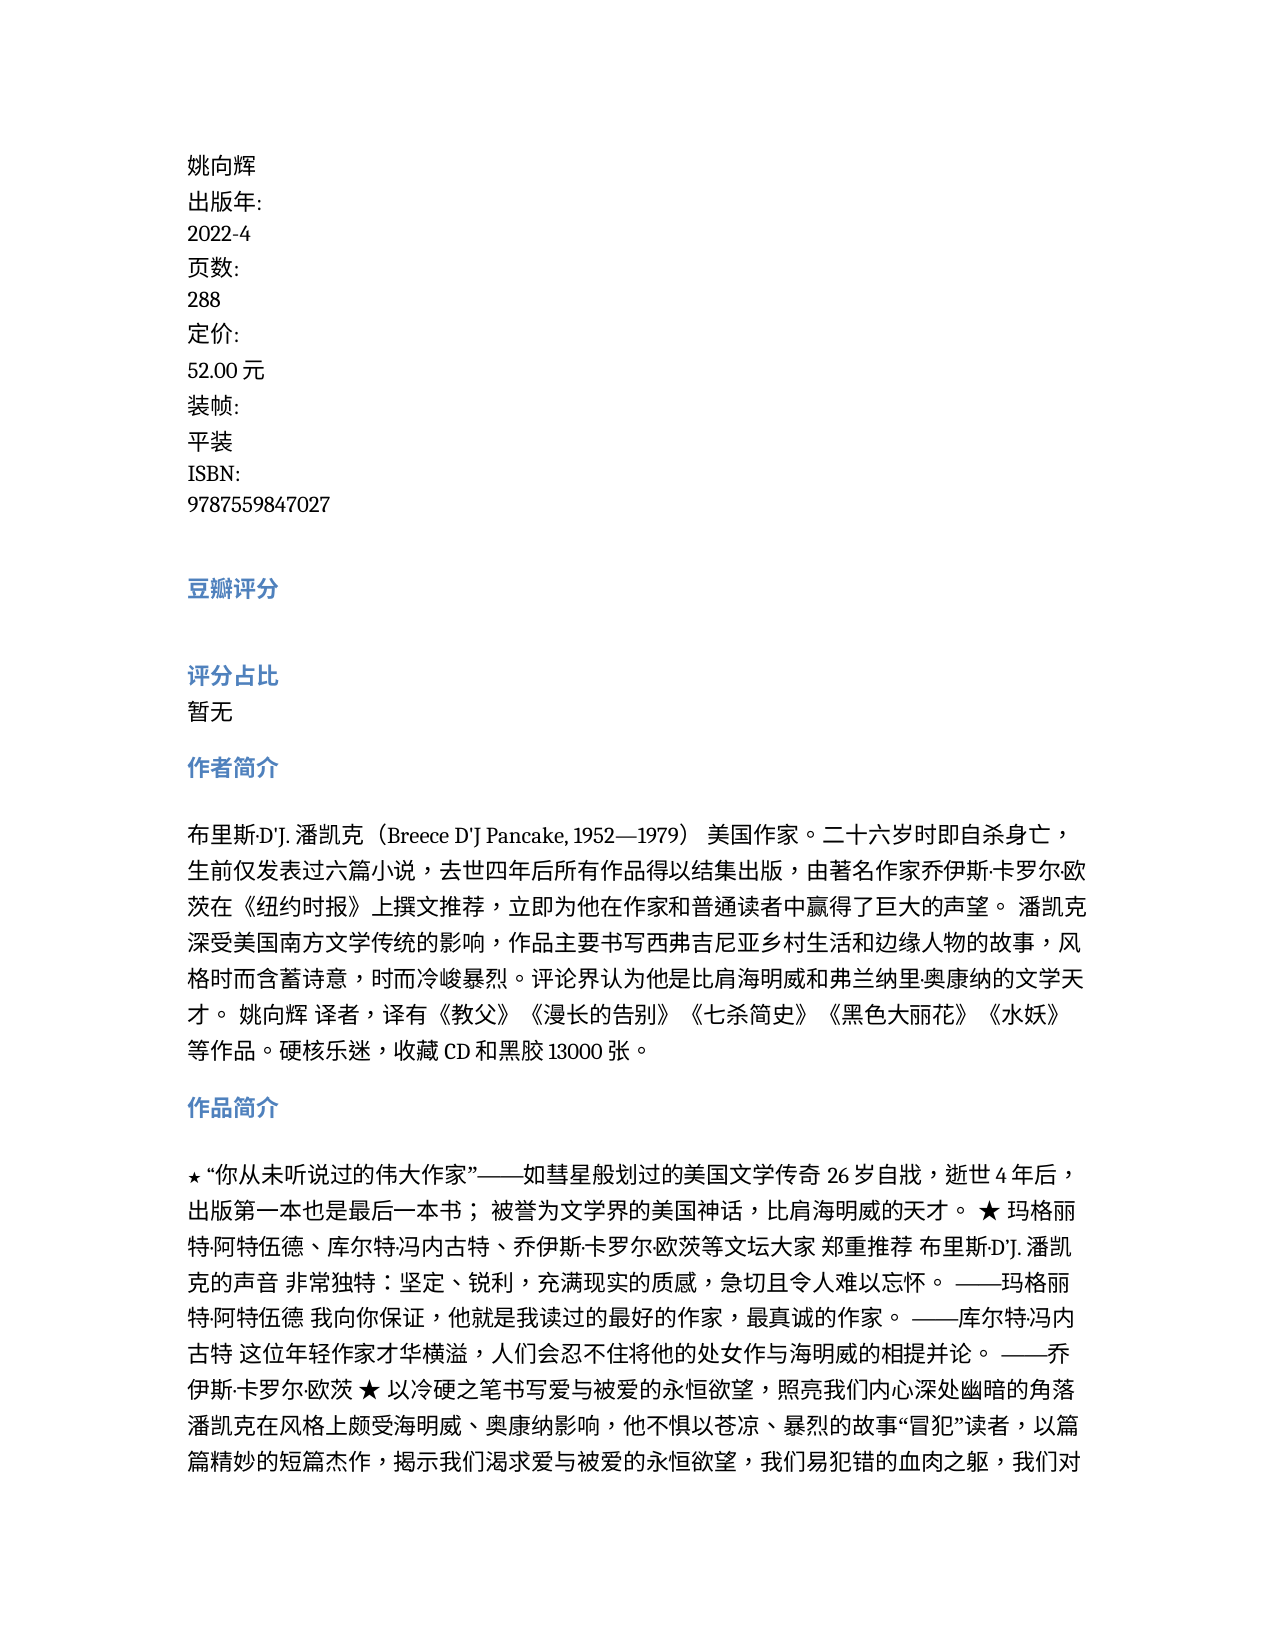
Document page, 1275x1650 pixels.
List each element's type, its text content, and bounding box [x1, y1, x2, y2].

subtitle 评分占比 [187, 659, 1087, 691]
subtitle 作品简介 [187, 1092, 1087, 1123]
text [187, 1128, 1087, 1477]
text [187, 150, 1087, 548]
text 暂无 [187, 696, 1087, 727]
subtitle 作者简介 [187, 752, 1087, 783]
text 布里斯·D'J. 潘凯克（Breece D'J Pancake, 1952—1979） 美国作家。二十六岁时即自杀身亡，生前仅发表过六篇小说，去世四年后所有作品得以结集出版，由著名作家乔伊斯·卡罗尔·欧茨在《纽约时报》上撰文推荐，立即为他在作家和普通读者中赢得了巨大的声望。 潘凯克深受美国南方文学传统的影响，作品主要书写西弗吉尼亚乡村生活和边缘人物的故事，风格时而含蓄诗意，时而冷峻暴烈。评论界认为他是比肩海明威和弗兰纳里·奥康纳的文学天才。 姚向辉 译者，译有《教父》《漫长的告别》《七杀简史》《黑色大丽花》《水妖》等作品。硬核乐迷，收藏CD和黑胶13000张。 [187, 788, 1087, 1066]
subtitle 豆瓣评分 [187, 573, 1087, 604]
